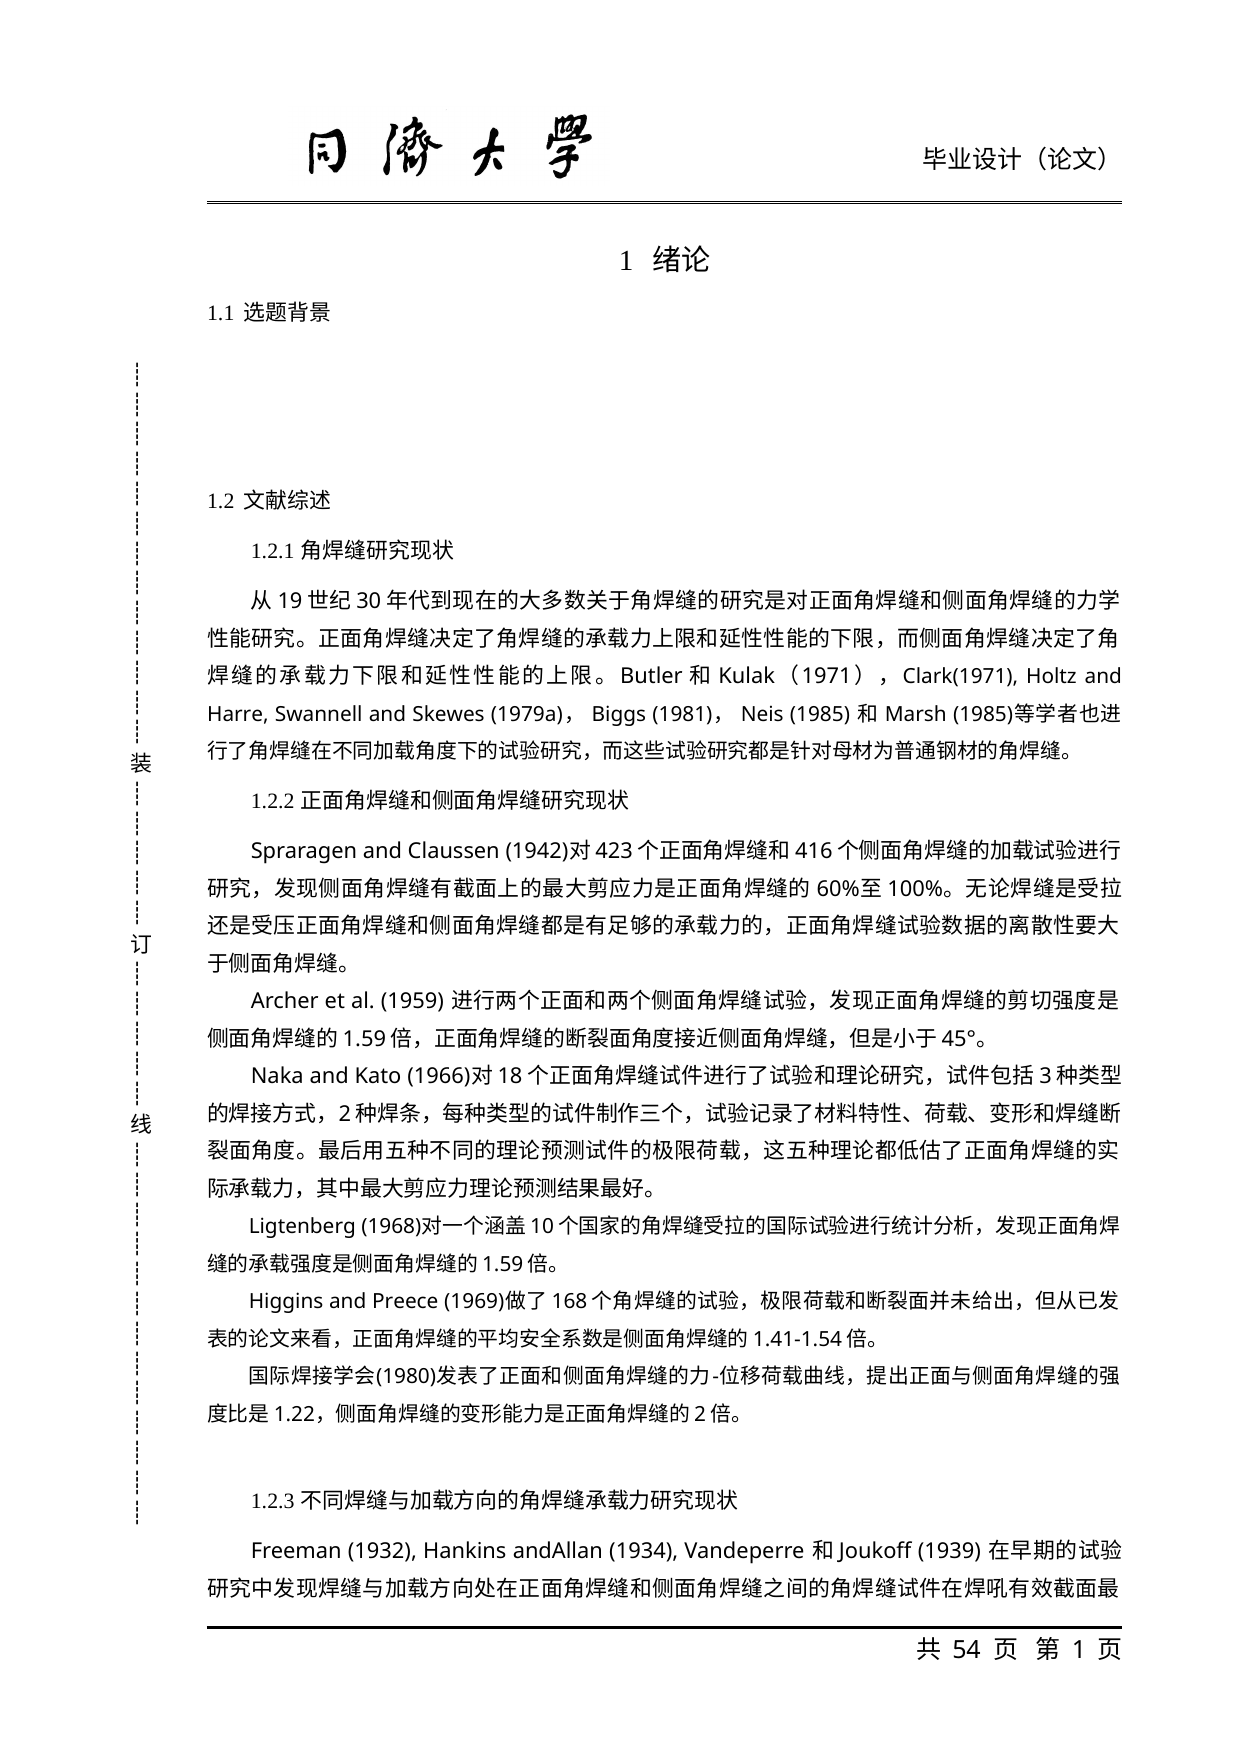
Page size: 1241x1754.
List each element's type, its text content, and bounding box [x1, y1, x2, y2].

picture [287, 106, 610, 186]
subtitle 绪论 [207, 240, 1122, 278]
text Ligtenberg (1968)对一个涵盖10个国家的角焊缝受拉的国际试验进行统计分析，发现正面角焊缝的承载强度是侧面角焊缝的1.59倍。 [207, 1204, 1122, 1279]
subtitle 正面角焊缝和侧面角焊缝研究现状 [251, 779, 1122, 816]
subtitle 文献综述 [207, 479, 1122, 516]
subtitle 选题背景 [207, 290, 1122, 328]
text 从19世纪30年代到现在的大多数关于角焊缝的研究是对正面角焊缝和侧面角焊缝的力学性能研究。正面角焊缝决定了角焊缝的承载力上限和延性性能的下限，而侧面角焊缝决定了角焊缝的承载力下限和延性性能的上限。Butler和Kulak（1971），Clark(1971), Holtz and Harre, Swannell and Skewes (1979a)， Biggs (1981)， Neis (1985) 和 Marsh (1985)等学者也进行了角焊缝在不同加载角度下的试验研究，而这些试验研究都是针对母材为普通钢材的角焊缝。 [207, 579, 1122, 766]
text Higgins and Preece (1969)做了168个角焊缝的试验，极限荷载和断裂面并未给出，但从已发表的论文来看，正面角焊缝的平均安全系数是侧面角焊缝的1.41-1.54倍。 [207, 1279, 1122, 1354]
text Archer et al. (1959) 进行两个正面和两个侧面角焊缝试验，发现正面角焊缝的剪切强度是侧面角焊缝的1.59倍，正面角焊缝的断裂面角度接近侧面角焊缝，但是小于45°。 [207, 979, 1122, 1054]
text Naka and Kato (1966)对18个正面角焊缝试件进行了试验和理论研究，试件包括3种类型的焊接方式，2种焊条，每种类型的试件制作三个，试验记录了材料特性、荷载、变形和焊缝断裂面角度。最后用五种不同的理论预测试件的极限荷载，这五种理论都低估了正面角焊缝的实际承载力，其中最大剪应力理论预测结果最好。 [207, 1054, 1122, 1204]
text Spraragen and Claussen (1942)对423个正面角焊缝和416个侧面角焊缝的加载试验进行研究，发现侧面角焊缝有截面上的最大剪应力是正面角焊缝的60%至100%。无论焊缝是受拉还是受压正面角焊缝和侧面角焊缝都是有足够的承载力的，正面角焊缝试验数据的离散性要大于侧面角焊缝。 [207, 829, 1122, 979]
subtitle 不同焊缝与加载方向的角焊缝承载力研究现状 [251, 1479, 1122, 1516]
subtitle 角焊缝研究现状 [251, 529, 1122, 566]
text 国际焊接学会(1980)发表了正面和侧面角焊缝的力-位移荷载曲线，提出正面与侧面角焊缝的强度比是1.22，侧面角焊缝的变形能力是正面角焊缝的2倍。 [207, 1354, 1122, 1429]
